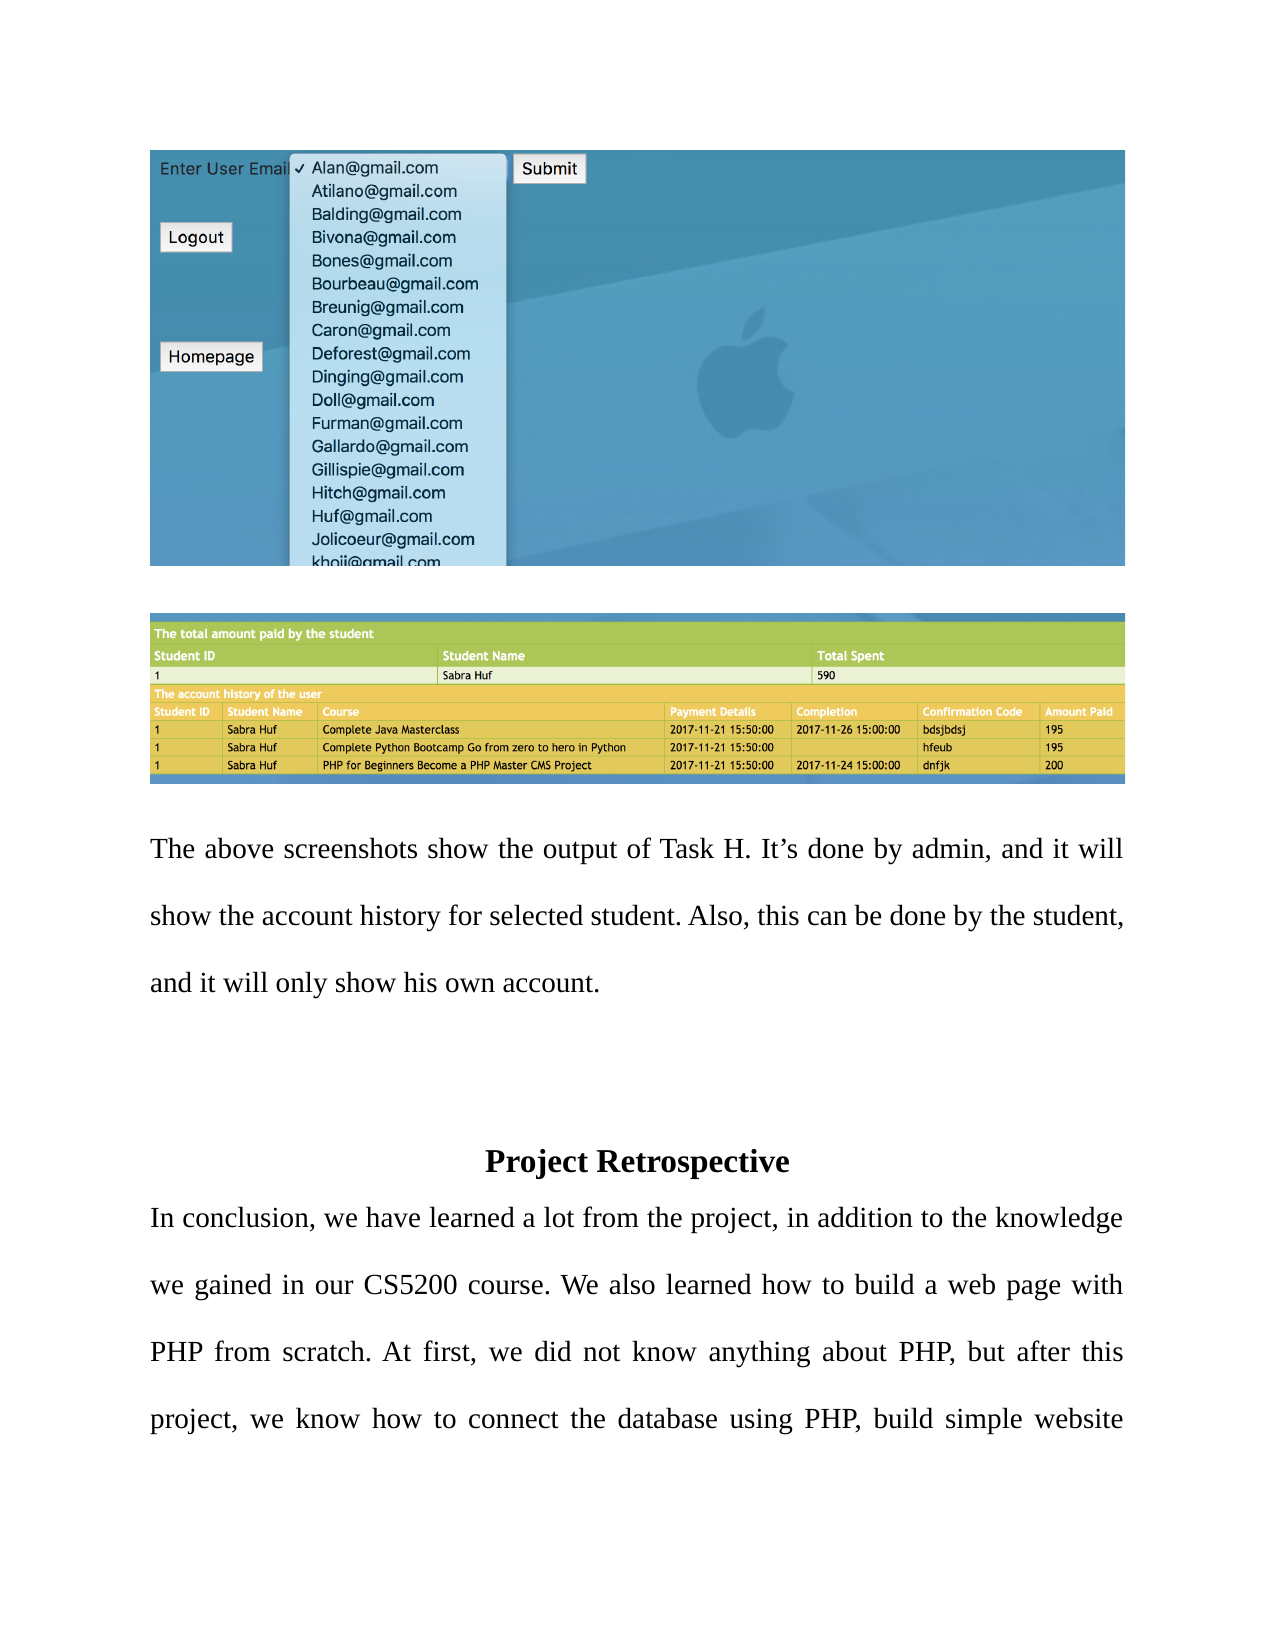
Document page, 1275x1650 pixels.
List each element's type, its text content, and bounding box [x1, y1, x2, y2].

text Project Retrospective [150, 1141, 1125, 1179]
picture [150, 150, 1125, 566]
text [150, 1200, 1125, 1435]
text The above screenshots show the output of Task H. It’s done by admin, and it will show the account history for selected student. Also, this can be done by the student, and it will only show his own account. [150, 831, 1125, 999]
picture [150, 613, 1125, 784]
